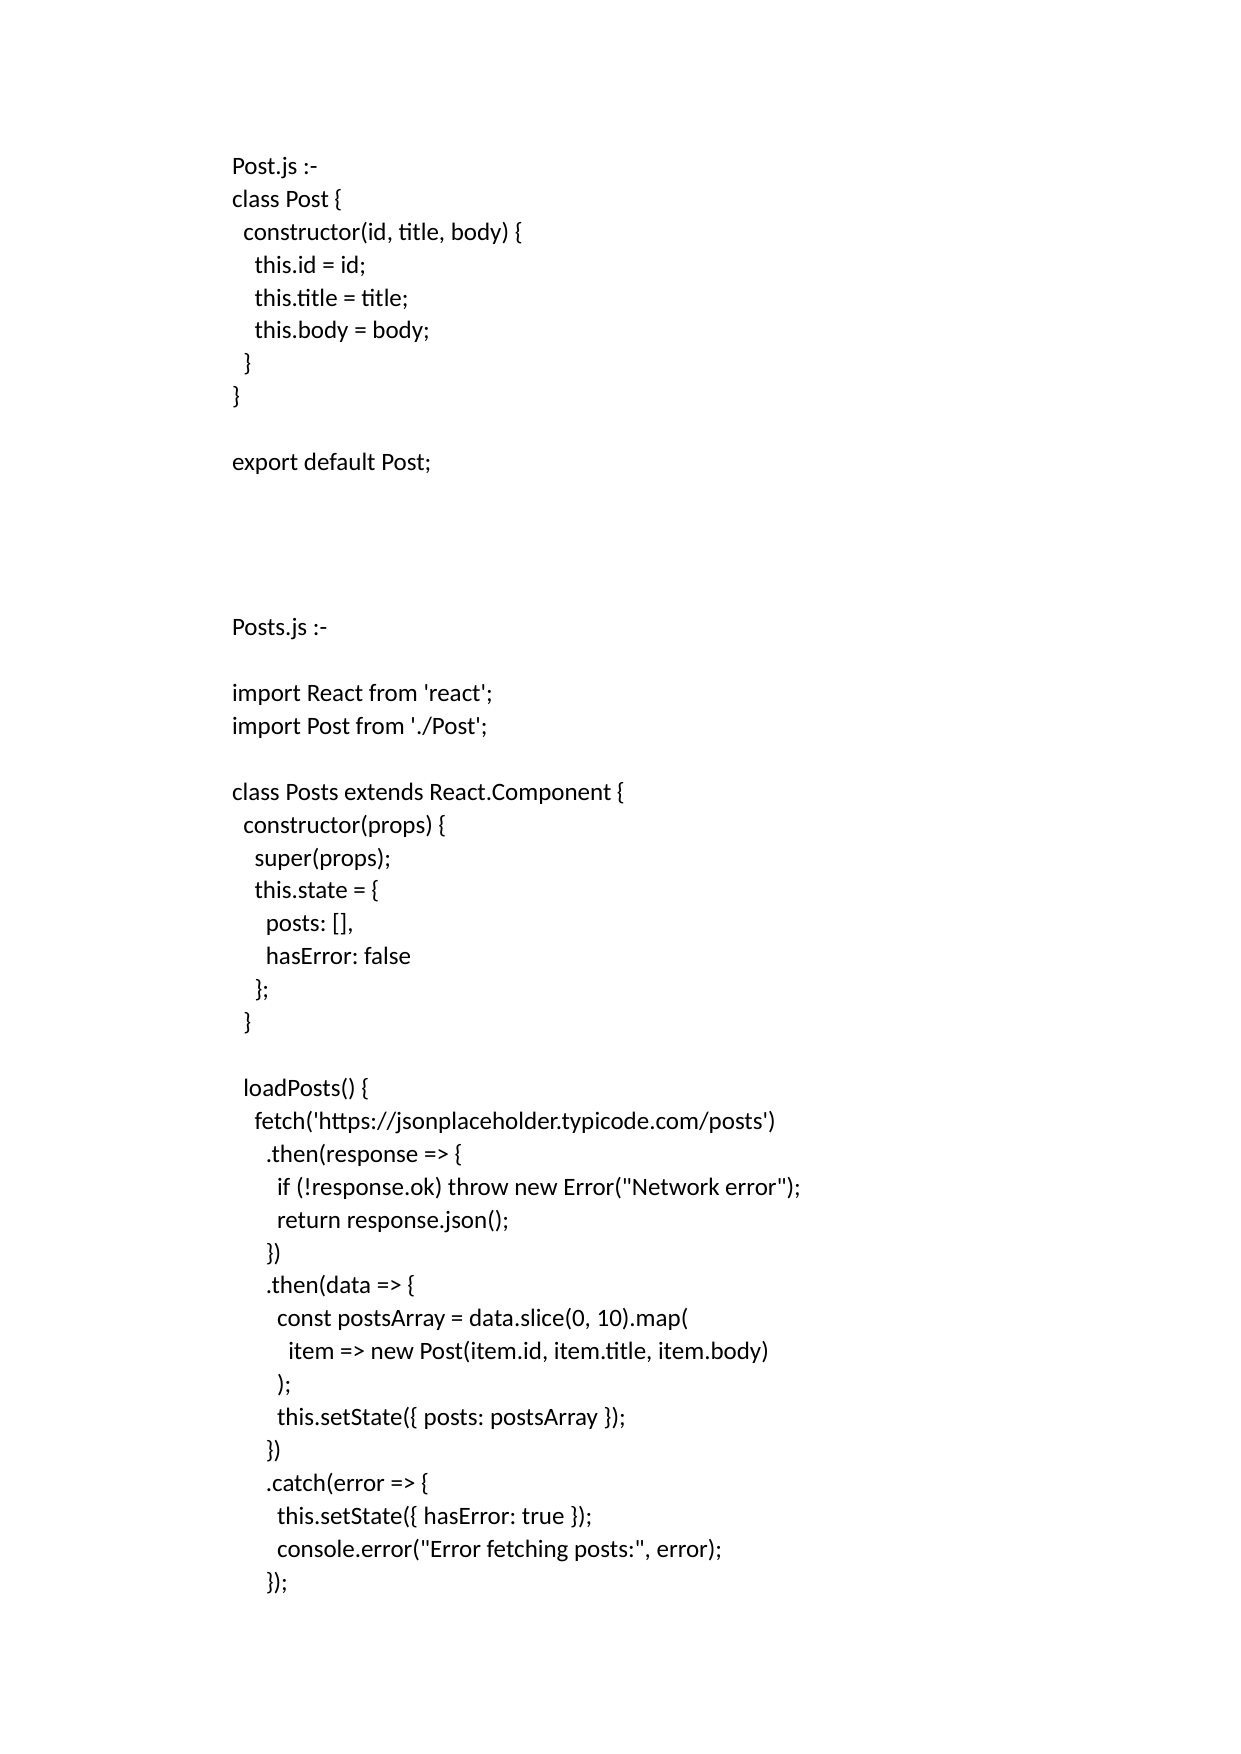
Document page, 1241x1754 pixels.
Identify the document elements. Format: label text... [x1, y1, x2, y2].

list } [232, 380, 1090, 411]
list this.body = body; [232, 314, 1090, 345]
list const postsArray = data.slice(0, 10).map( [232, 1302, 1090, 1333]
list this.id = id; [232, 249, 1090, 279]
list constructor(props) { [232, 809, 1090, 839]
list fetch('https://jsonplaceholder.typicode.com/posts') [232, 1105, 1090, 1136]
list super(props); [232, 842, 1090, 872]
list export default Post; [232, 446, 1090, 477]
list ); [232, 1368, 1090, 1399]
list .then(data => { [232, 1269, 1090, 1300]
list class Post { [232, 183, 1090, 213]
list }; [232, 973, 1090, 1004]
list Post.js :- [232, 150, 1090, 181]
list this.setState({ hasError: true }); [232, 1500, 1090, 1531]
list } [232, 1006, 1090, 1037]
list }) [232, 1434, 1090, 1465]
list import Post from './Post'; [232, 710, 1090, 741]
list .then(response => { [232, 1138, 1090, 1168]
list item => new Post(item.id, item.title, item.body) [232, 1335, 1090, 1366]
list hasError: false [232, 940, 1090, 971]
list return response.json(); [232, 1204, 1090, 1234]
list }) [232, 1237, 1090, 1267]
list console.error("Error fetching posts:", error); [232, 1533, 1090, 1563]
list class Posts extends React.Component { [232, 776, 1090, 806]
list } [232, 347, 1090, 378]
list posts: [], [232, 907, 1090, 938]
list this.setState({ posts: postsArray }); [232, 1401, 1090, 1432]
list loadPosts() { [232, 1072, 1090, 1103]
list import React from 'react'; [232, 677, 1090, 708]
list .catch(error => { [232, 1467, 1090, 1498]
list }); [232, 1566, 1090, 1596]
list constructor(id, title, body) { [232, 216, 1090, 246]
list this.title = title; [232, 282, 1090, 312]
list if (!response.ok) throw new Error("Network error"); [232, 1171, 1090, 1201]
list this.state = { [232, 874, 1090, 905]
list Posts.js :- [232, 611, 1090, 642]
